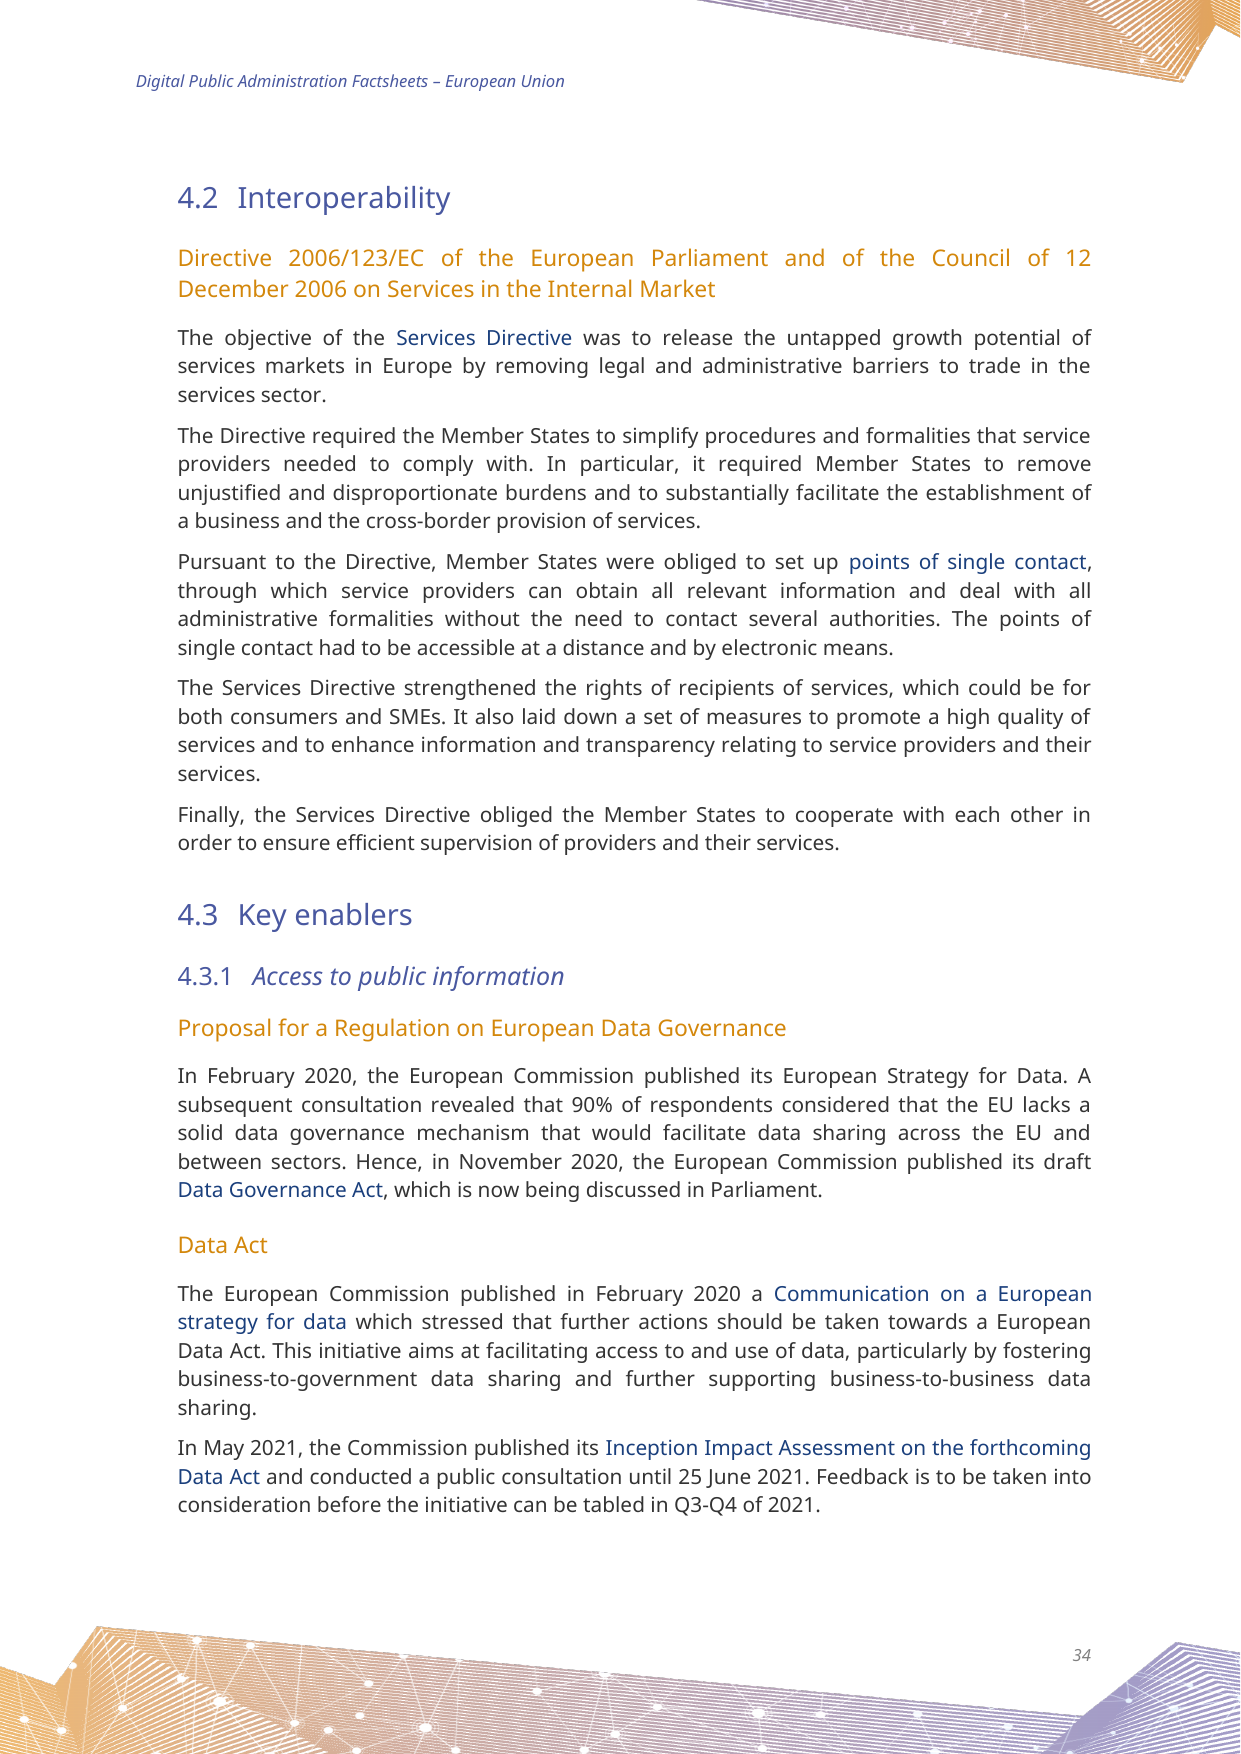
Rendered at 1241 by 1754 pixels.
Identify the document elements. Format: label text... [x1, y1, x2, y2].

picture [0, 1615, 1241, 1754]
subtitle Interoperability [177, 177, 1092, 217]
text The Services Directive strengthened the rights of recipients of services, which could be for both consumers and SMEs. It also laid down a set of measures to promote a high quality of services and to enhance information and transparency relating to service providers and their services. [177, 673, 1092, 787]
text In May 2021, the Commission published its Inception Impact Assessment on the forthcoming Data Act and conducted a public consultation until 25 June 2021. Feedback is to be taken into consideration before the initiative can be tabled in Q3-Q4 of 2021. [177, 1433, 1092, 1519]
subtitle Directive 2006/123/EC of the European Parliament and of the Council of 12 December 2006 on Services in the Internal Market [177, 242, 1092, 304]
subtitle Data Act [177, 1229, 1092, 1260]
subtitle Proposal for a Regulation on European Data Governance [177, 1012, 1092, 1043]
text The objective of the Services Directive was to release the untapped growth potential of services markets in Europe by removing legal and administrative barriers to trade in the services sector. [177, 323, 1092, 408]
text In February 2020, the European Commission published its European Strategy for Data. A subsequent consultation revealed that 90% of respondents considered that the EU lacks a solid data governance mechanism that would facilitate data sharing across the EU and between sectors. Hence, in November 2020, the European Commission published its draft Data Governance Act, which is now being discussed in Parliament. [177, 1062, 1092, 1204]
picture [326, 0, 1241, 106]
subtitle Key enablers [177, 894, 1092, 934]
text Finally, the Services Directive obliged the Member States to cooperate with each other in order to ensure efficient supervision of providers and their services. [177, 800, 1092, 857]
subtitle Access to public information [177, 959, 1092, 993]
text The Directive required the Member States to simplify procedures and formalities that service providers needed to comply with. In particular, it required Member States to remove unjustified and disproportionate burdens and to substantially facilitate the establishment of a business and the cross-border provision of services. [177, 421, 1092, 535]
text The European Commission published in February 2020 a Communication on a European strategy for data which stressed that further actions should be taken towards a European Data Act. This initiative aims at facilitating access to and use of data, particularly by fostering business-to-government data sharing and further supporting business-to-business data sharing. [177, 1279, 1092, 1421]
text Pursuant to the Directive, Member States were obliged to set up points of single contact, through which service providers can obtain all relevant information and deal with all administrative formalities without the need to contact several authorities. The points of single contact had to be accessible at a distance and by electronic means. [177, 547, 1092, 661]
